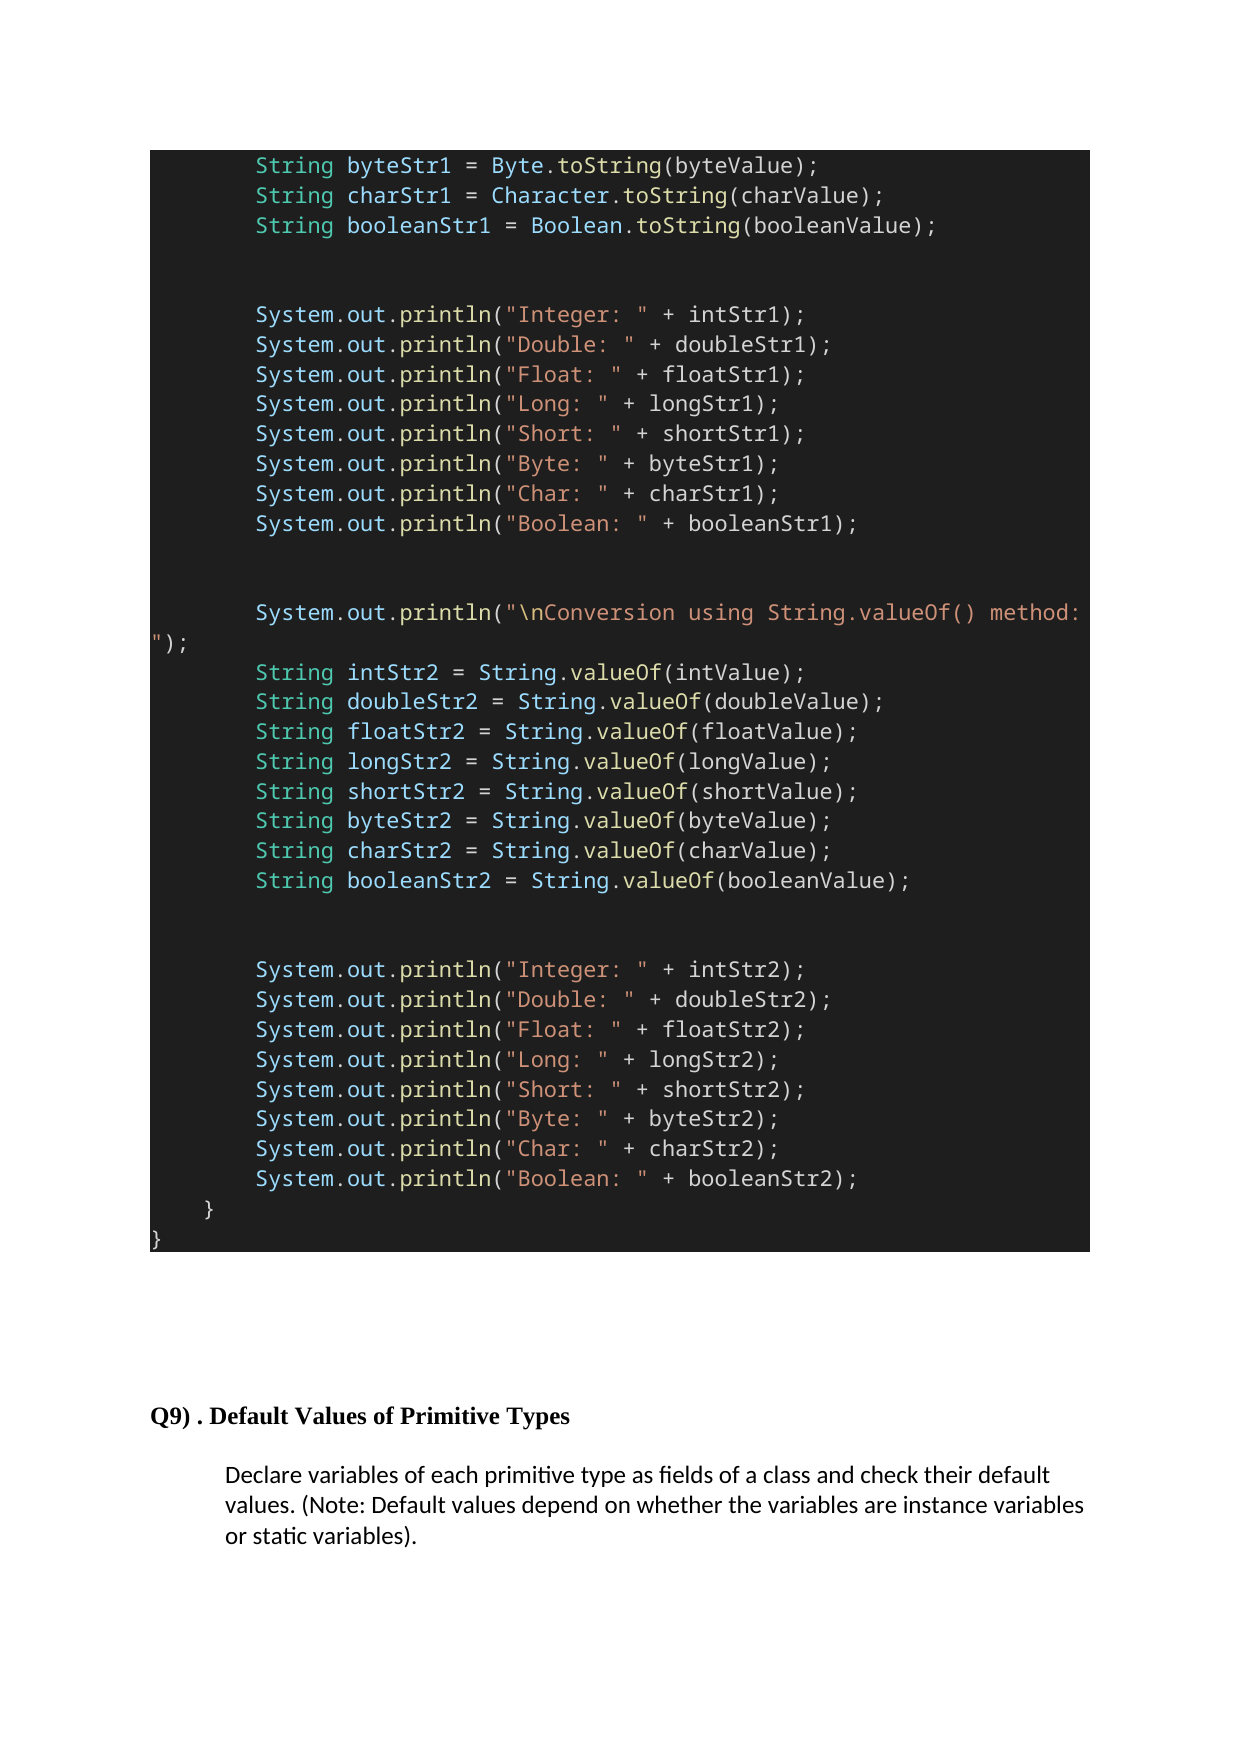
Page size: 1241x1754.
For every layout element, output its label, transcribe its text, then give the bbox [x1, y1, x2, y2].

text System.out.println("Double: " + doubleStr2); [150, 984, 1090, 1014]
text System.out.println("Integer: " + intStr2); [150, 954, 1090, 984]
text Declare variables of each primitive type as fields of a class and check their default values. (Note: Default values depend on whether the variables are instance variables or static variables). [225, 1459, 1090, 1550]
text System.out.println("Integer: " + intStr1); [150, 299, 1090, 329]
text String booleanStr1 = Boolean.toString(booleanValue); [150, 209, 1090, 239]
text System.out.println("Char: " + charStr1); [150, 478, 1090, 507]
text System.out.println("Double: " + doubleStr1); [150, 329, 1090, 358]
text System.out.println("Float: " + floatStr1); [150, 358, 1090, 388]
text System.out.println("\nConversion using String.valueOf() method:"); [150, 597, 1090, 656]
text String doubleStr2 = String.valueOf(doubleValue); [150, 686, 1090, 716]
text System.out.println("Long: " + longStr1); [150, 388, 1090, 418]
text String byteStr2 = String.valueOf(byteValue); [150, 805, 1090, 835]
text String intStr2 = String.valueOf(intValue); [150, 656, 1090, 686]
text System.out.println("Byte: " + byteStr1); [150, 448, 1090, 478]
text System.out.println("Float: " + floatStr2); [150, 1014, 1090, 1044]
text String longStr2 = String.valueOf(longValue); [150, 746, 1090, 776]
text String booleanStr2 = String.valueOf(booleanValue); [150, 865, 1090, 895]
text String shortStr2 = String.valueOf(shortValue); [150, 776, 1090, 805]
text System.out.println("Short: " + shortStr1); [150, 418, 1090, 448]
text System.out.println("Char: " + charStr2); [150, 1133, 1090, 1163]
text String charStr1 = Character.toString(charValue); [150, 180, 1090, 209]
text System.out.println("Short: " + shortStr2); [150, 1073, 1090, 1103]
text } [150, 1222, 1090, 1252]
text System.out.println("Long: " + longStr2); [150, 1044, 1090, 1073]
text String byteStr1 = Byte.toString(byteValue); [150, 150, 1090, 180]
subtitle Q9) . Default Values of Primitive Types [150, 1401, 1090, 1429]
text String floatStr2 = String.valueOf(floatValue); [150, 716, 1090, 746]
text } [150, 1193, 1090, 1222]
text String charStr2 = String.valueOf(charValue); [150, 835, 1090, 865]
text System.out.println("Byte: " + byteStr2); [150, 1103, 1090, 1133]
text System.out.println("Boolean: " + booleanStr1); [150, 507, 1090, 537]
text System.out.println("Boolean: " + booleanStr2); [150, 1163, 1090, 1193]
